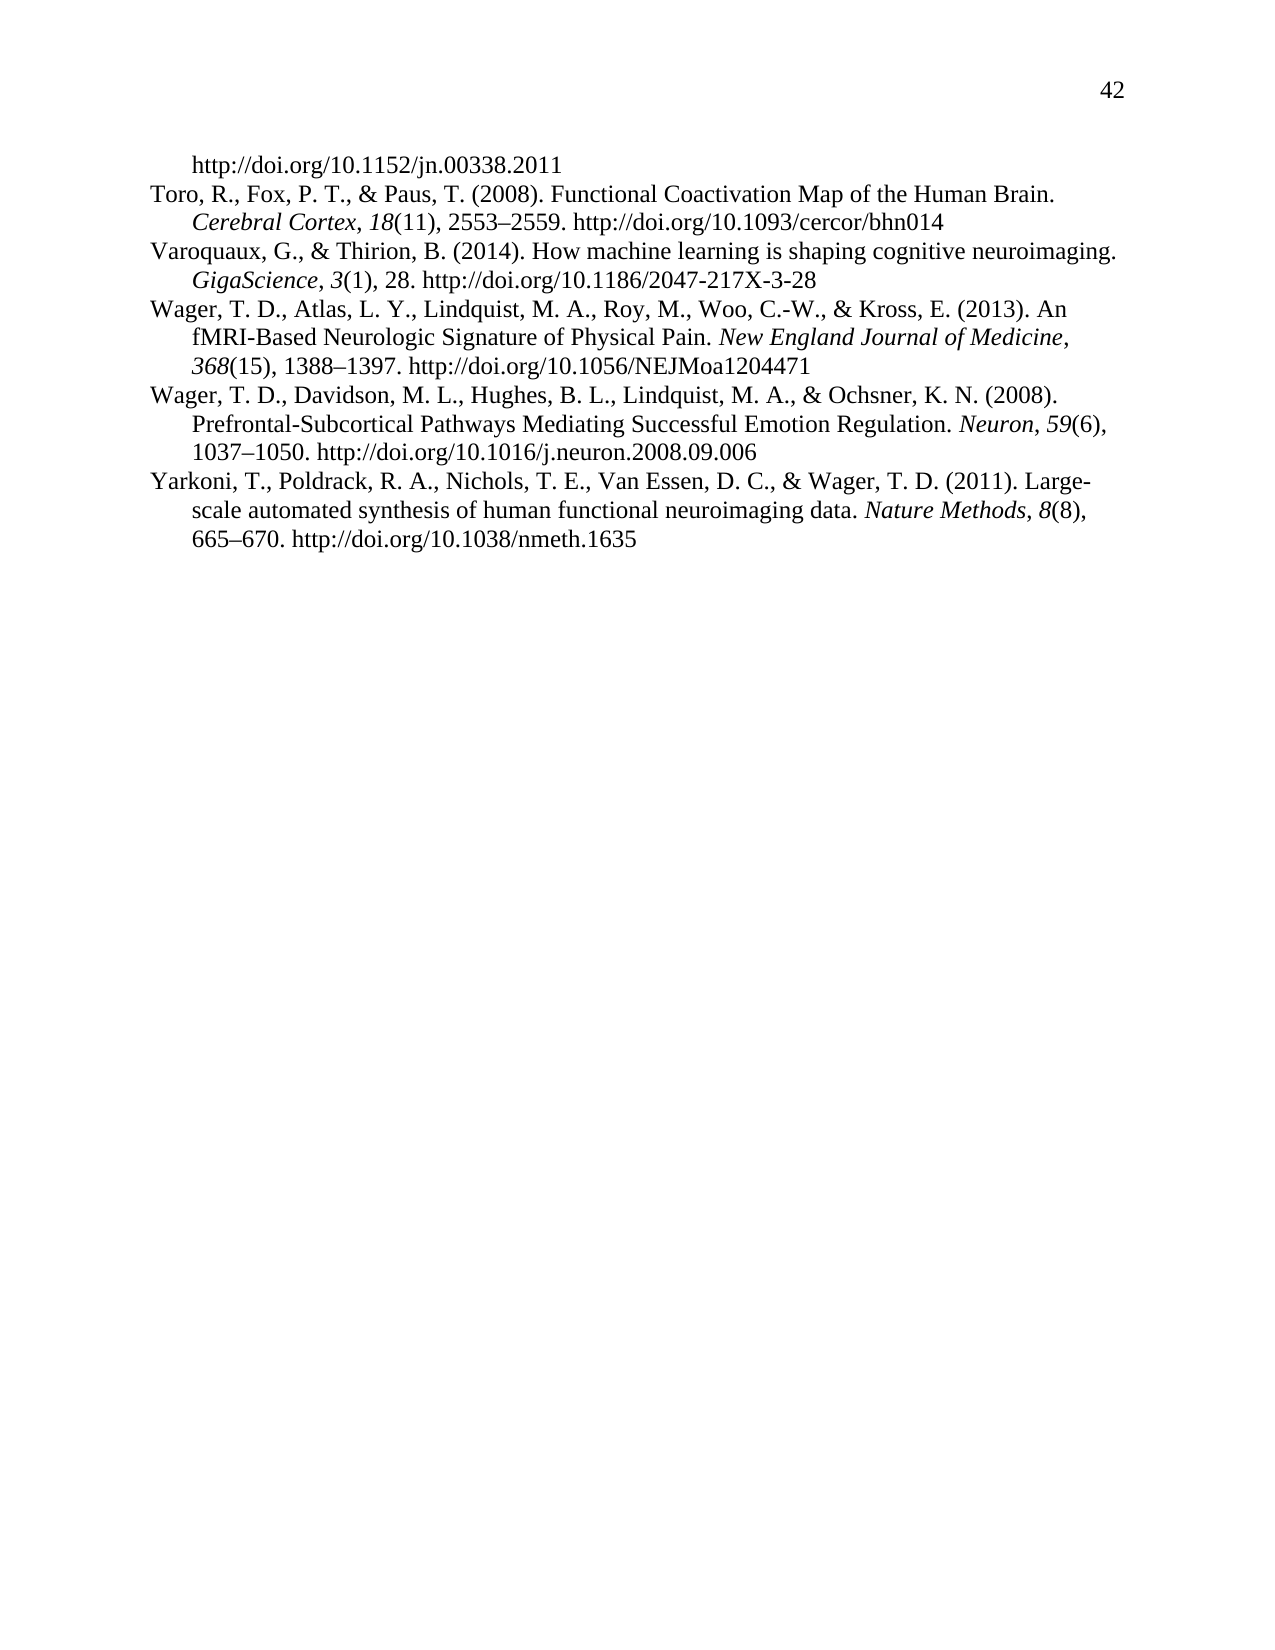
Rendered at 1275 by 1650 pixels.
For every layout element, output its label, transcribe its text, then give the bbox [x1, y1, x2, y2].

text Yarkoni, T., Poldrack, R. A., Nichols, T. E., Van Essen, D. C., & Wager, T. D. (2011). Large-scale automated synthesis of human functional neuroimaging data. Nature Methods, 8(8), 665–670. http://doi.org/10.1038/nmeth.1635 [150, 466, 1125, 552]
text Wager, T. D., Davidson, M. L., Hughes, B. L., Lindquist, M. A., & Ochsner, K. N. (2008). Prefrontal-Subcortical Pathways Mediating Successful Emotion Regulation. Neuron, 59(6), 1037–1050. http://doi.org/10.1016/j.neuron.2008.09.006 [150, 380, 1125, 466]
text Wager, T. D., Atlas, L. Y., Lindquist, M. A., Roy, M., Woo, C.-W., & Kross, E. (2013). An fMRI-Based Neurologic Signature of Physical Pain. New England Journal of Medicine, 368(15), 1388–1397. http://doi.org/10.1056/NEJMoa1204471 [150, 294, 1125, 380]
text Toro, R., Fox, P. T., & Paus, T. (2008). Functional Coactivation Map of the Human Brain. Cerebral Cortex, 18(11), 2553–2559. http://doi.org/10.1093/cercor/bhn014 [150, 179, 1125, 236]
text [150, 150, 1125, 179]
text Varoquaux, G., & Thirion, B. (2014). How machine learning is shaping cognitive neuroimaging. GigaScience, 3(1), 28. http://doi.org/10.1186/2047-217X-3-28 [150, 236, 1125, 294]
